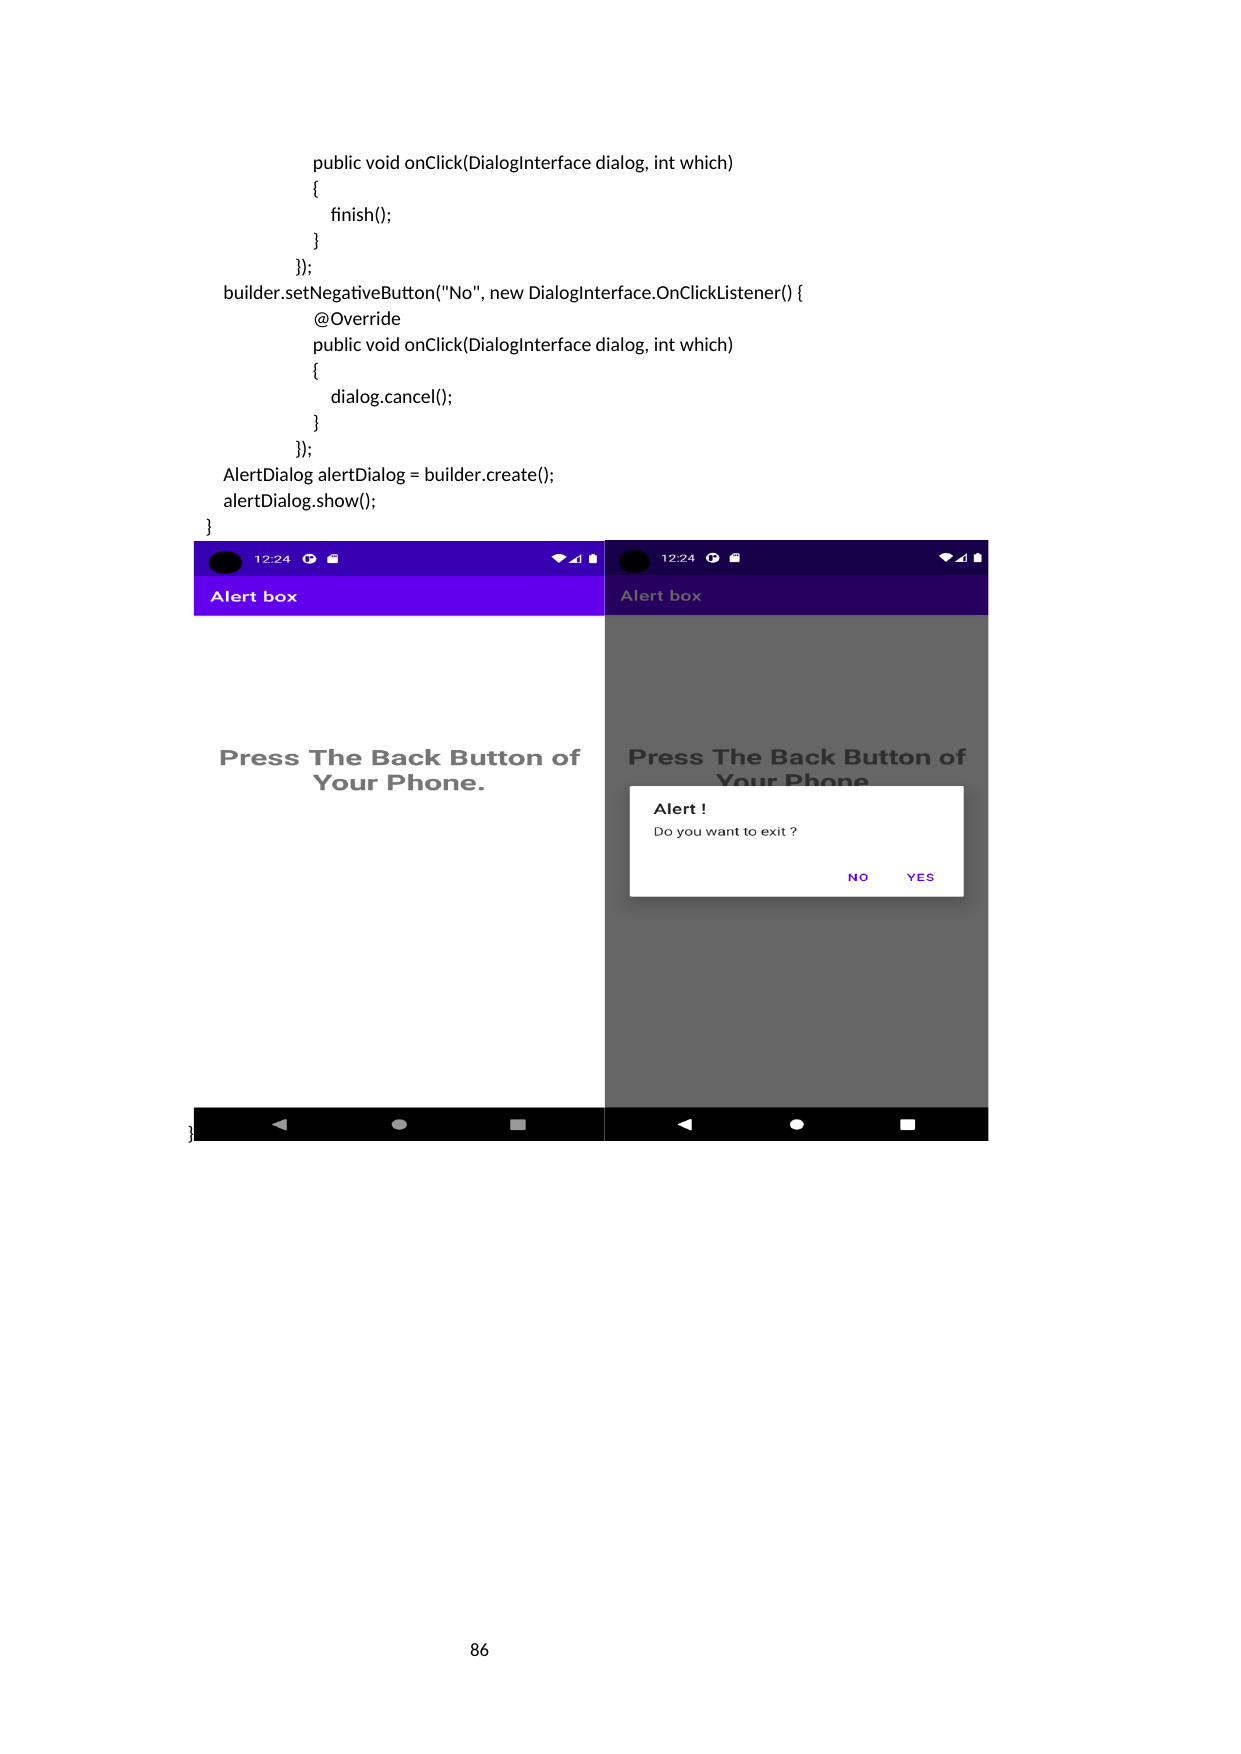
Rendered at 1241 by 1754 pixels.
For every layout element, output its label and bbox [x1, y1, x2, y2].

picture [193, 540, 989, 1141]
text [187, 150, 1053, 1145]
